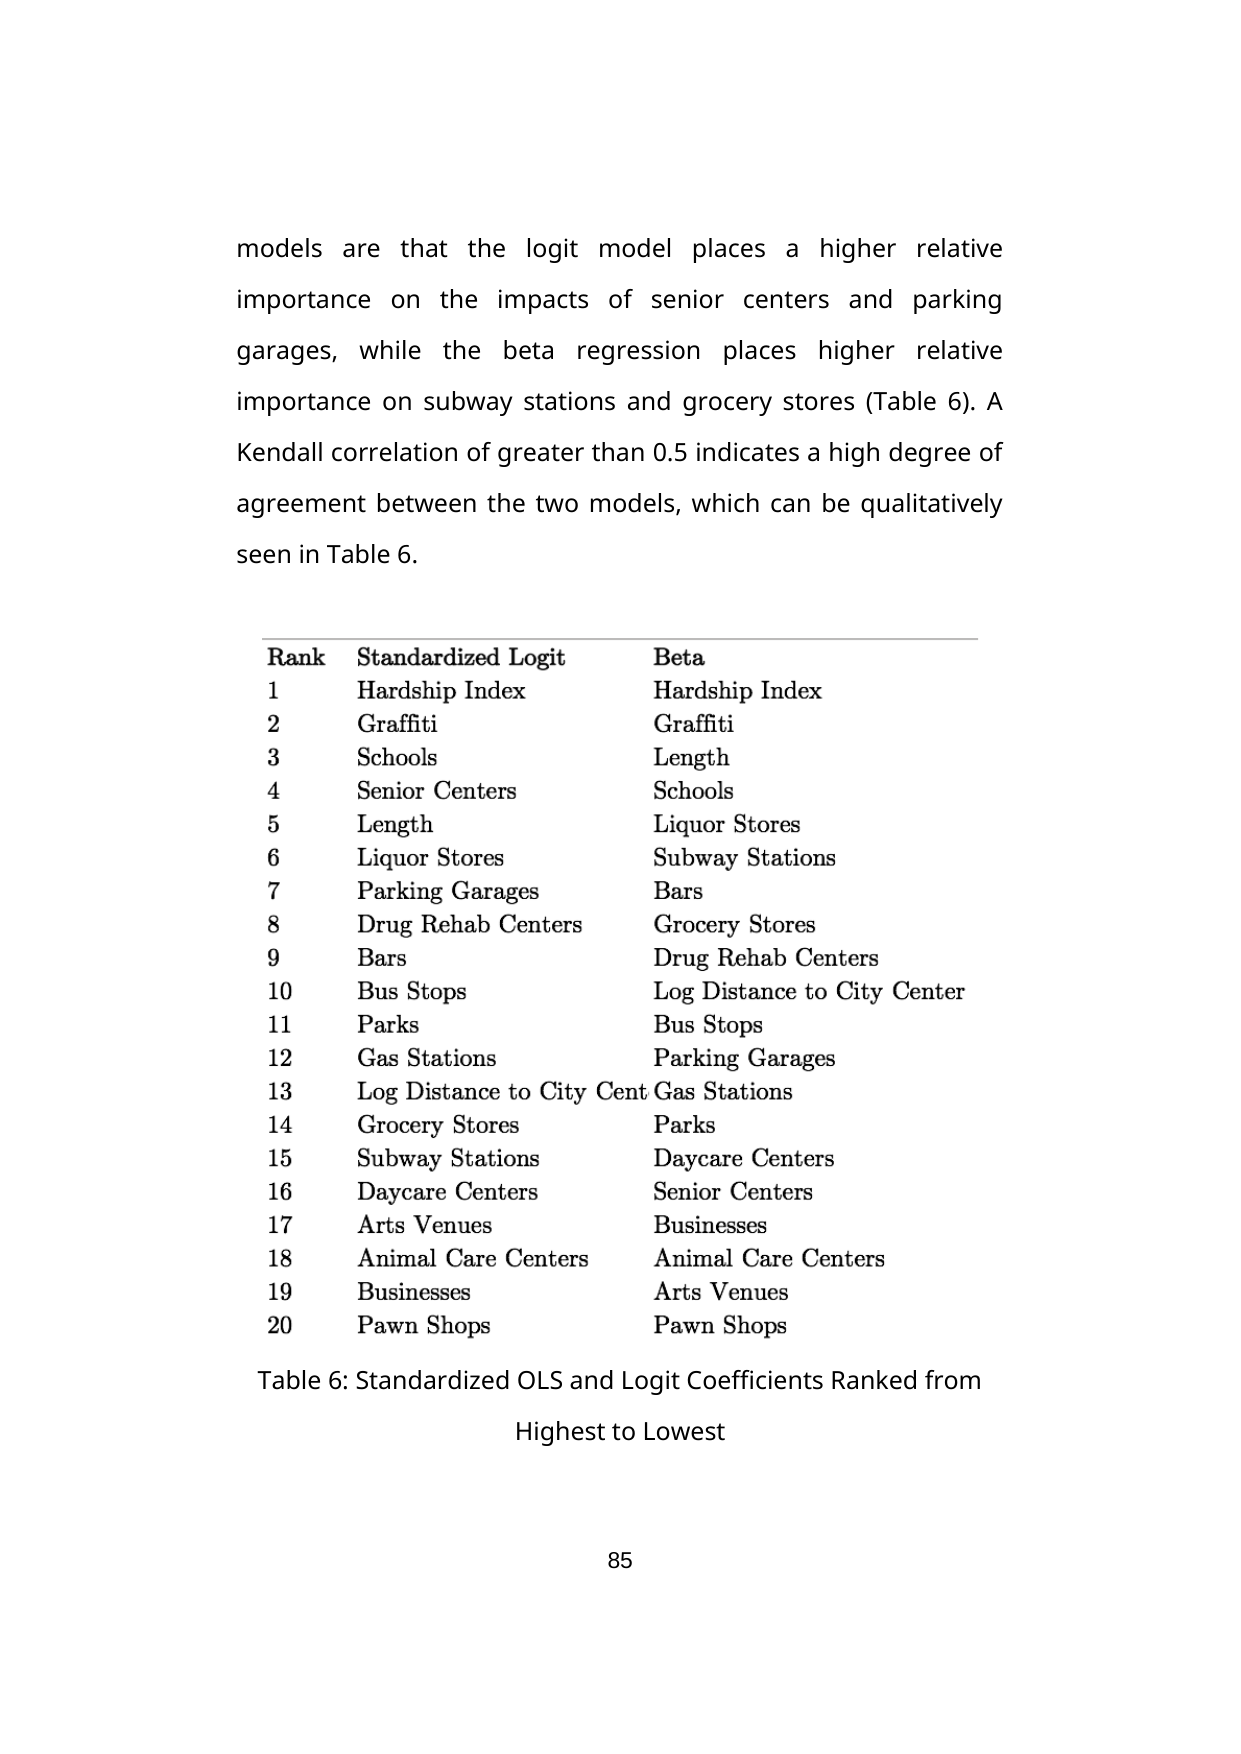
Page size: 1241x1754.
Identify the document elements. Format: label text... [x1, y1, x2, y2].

text Table 6: Standardized OLS and Logit Coefficients Ranked from Highest to Lowest [236, 1363, 1004, 1448]
picture [262, 638, 979, 1350]
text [236, 230, 1004, 571]
